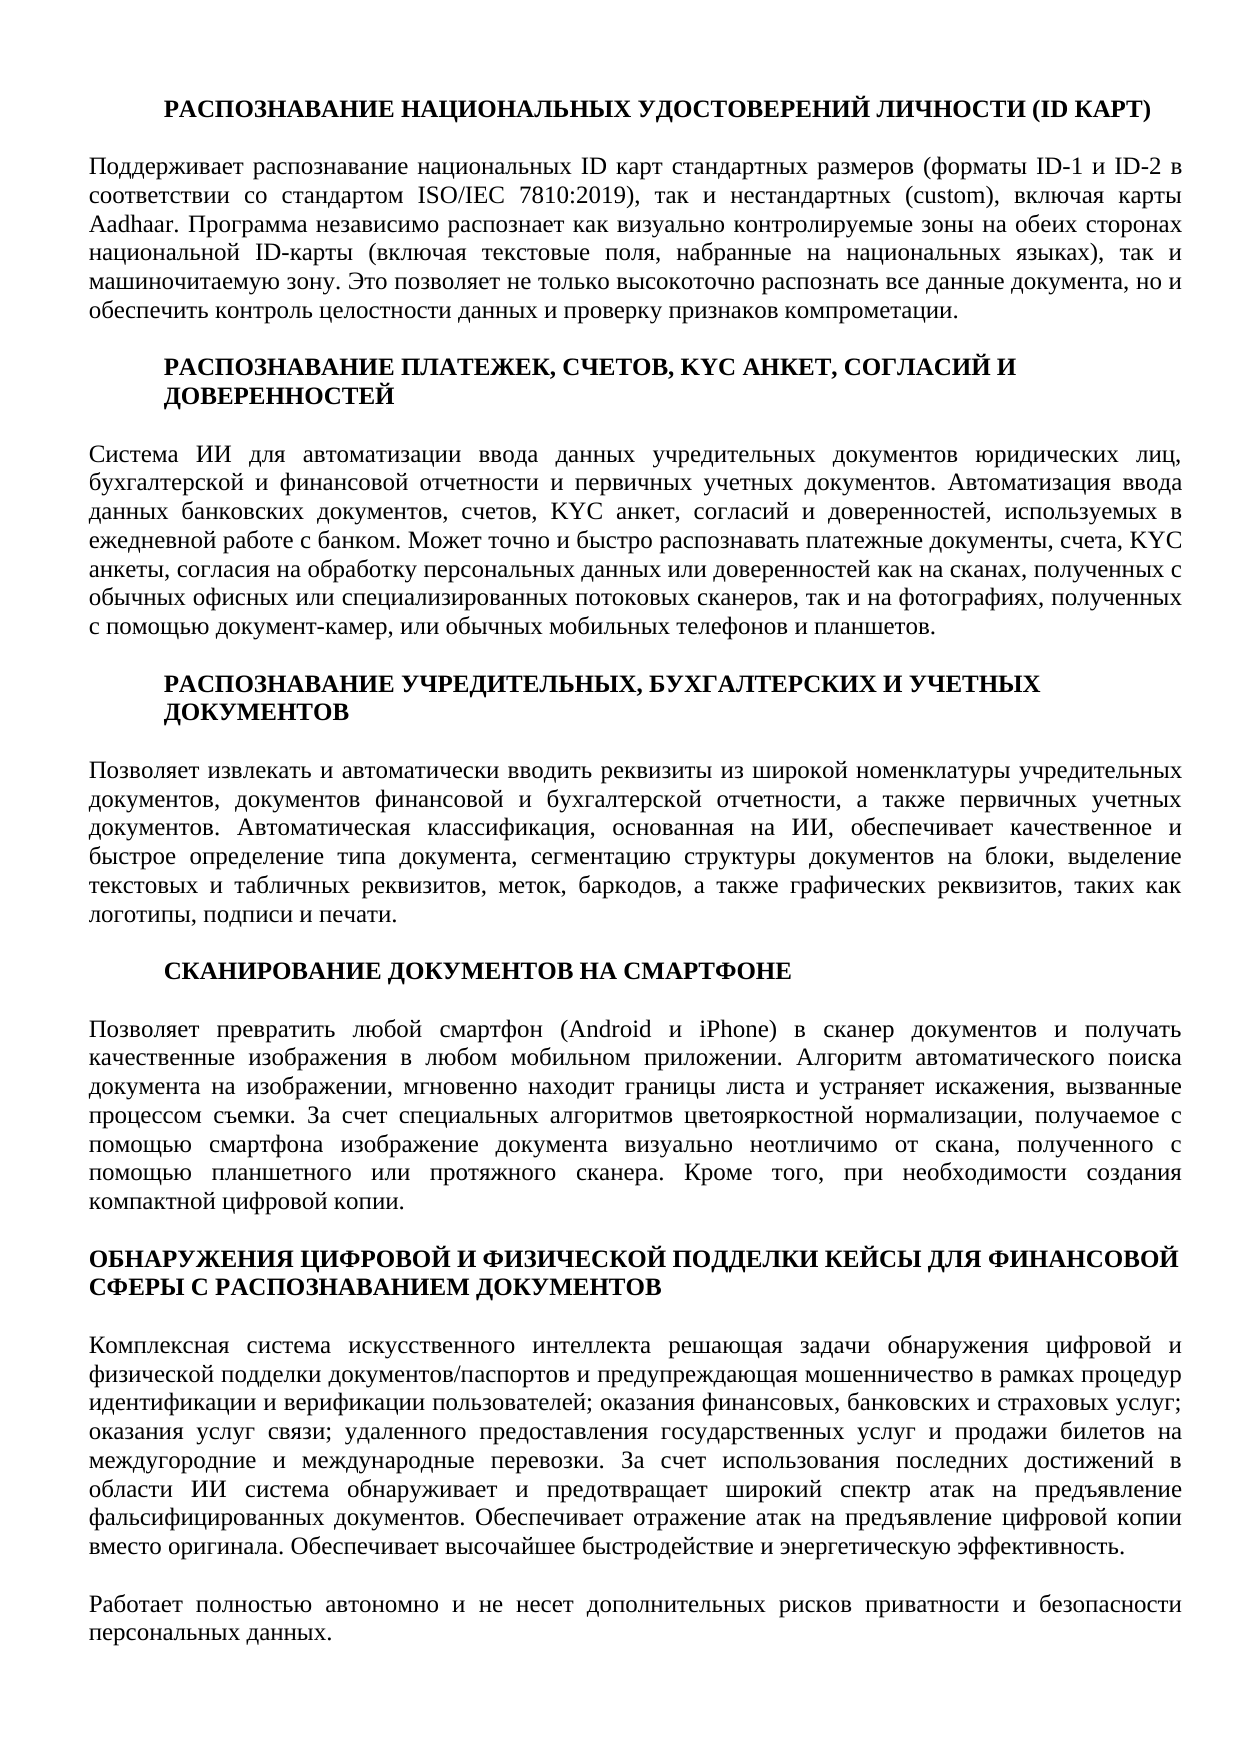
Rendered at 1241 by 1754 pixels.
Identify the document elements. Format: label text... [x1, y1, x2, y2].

text РАСПОЗНАВАНИЕ ПЛАТЕЖЕК, СЧЕТОВ, KYC АНКЕТ, СОГЛАСИЙ И ДОВЕРЕННОСТЕЙ [163, 352, 1183, 410]
text РАСПОЗНАВАНИЕ НАЦИОНАЛЬНЫХ УДОСТОВЕРЕНИЙ ЛИЧНОСТИ (ID КАРТ) [163, 94, 1183, 122]
text Поддерживает распознавание национальных ID карт стандартных размеров (форматы ID-1 и ID-2 в соответствии со стандартом ISO/IEC 7810:2019), так и нестандартных (custom), включая карты Aadhaar. Программа независимо распознает как визуально контролируемые зоны на обеих сторонах национальной ID-карты (включая текстовые поля, набранные на национальных языках), так и машиночитаемую зону. Это позволяет не только высокоточно распознать все данные документа, но и обеспечить контроль целостности данных и проверку признаков компрометации. [88, 151, 1183, 324]
text СКАНИРОВАНИЕ ДОКУМЕНТОВ НА СМАРТФОНЕ [163, 956, 1183, 985]
text ОБНАРУЖЕНИЯ ЦИФРОВОЙ И ФИЗИЧЕСКОЙ ПОДДЕЛКИ КЕЙСЫ ДЛЯ ФИНАНСОВОЙ СФЕРЫ C РАСПОЗНАВАНИЕМ ДОКУМЕНТОВ [88, 1244, 1183, 1301]
text Позволяет превратить любой смартфон (Android и iPhone) в сканер документов и получать качественные изображения в любом мобильном приложении. Алгоритм автоматического поиска документа на изображении, мгновенно находит границы листа и устраняет искажения, вызванные процессом съемки. За счет специальных алгоритмов цветояркостной нормализации, получаемое с помощью смартфона изображение документа визуально неотличимо от скана, полученного с помощью планшетного или протяжного сканера. Кроме того, при необходимости создания компактной цифровой копии. [88, 1014, 1183, 1215]
text Работает полностью автономно и не несет дополнительных рисков приватности и безопасности персональных данных. [88, 1589, 1183, 1646]
text РАСПОЗНАВАНИЕ УЧРЕДИТЕЛЬНЫХ, БУХГАЛТЕРСКИХ И УЧЕТНЫХ ДОКУМЕНТОВ [163, 669, 1183, 726]
text Позволяет извлекать и автоматически вводить реквизиты из широкой номенклатуры учредительных документов, документов финансовой и бухгалтерской отчетности, а также первичных учетных документов. Автоматическая классификация, основанная на ИИ, обеспечивает качественное и быстрое определение типа документа, сегментацию структуры документов на блоки, выделение текстовых и табличных реквизитов, меток, баркодов, а также графических реквизитов, таких как логотипы, подписи и печати. [88, 755, 1183, 927]
text Комплексная система искусственного интеллекта решающая задачи обнаружения цифровой и физической подделки документов/паспортов и предупреждающая мошенничество в рамках процедур идентификации и верификации пользователей; оказания финансовых, банковских и страховых услуг; оказания услуг связи; удаленного предоставления государственных услуг и продажи билетов на междугородние и международные перевозки. За счет использования последних достижений в области ИИ система обнаруживает и предотвращает широкий спектр атак на предъявление фальсифицированных документов. Обеспечивает отражение атак на предъявление цифровой копии вместо оригинала. Обеспечивает высочайшее быстродействие и энергетическую эффективность. [88, 1330, 1183, 1560]
text Система ИИ для автоматизации ввода данных учредительных документов юридических лиц, бухгалтерской и финансовой отчетности и первичных учетных документов. Автоматизация ввода данных банковских документов, счетов, KYC анкет, согласий и доверенностей, используемых в ежедневной работе с банком. Может точно и быстро распознавать платежные документы, счета, KYC анкеты, согласия на обработку персональных данных или доверенностей как на сканах, полученных с обычных офисных или специализированных потоковых сканеров, так и на фотографиях, полученных с помощью документ-камер, или обычных мобильных телефонов и планшетов. [88, 439, 1183, 640]
